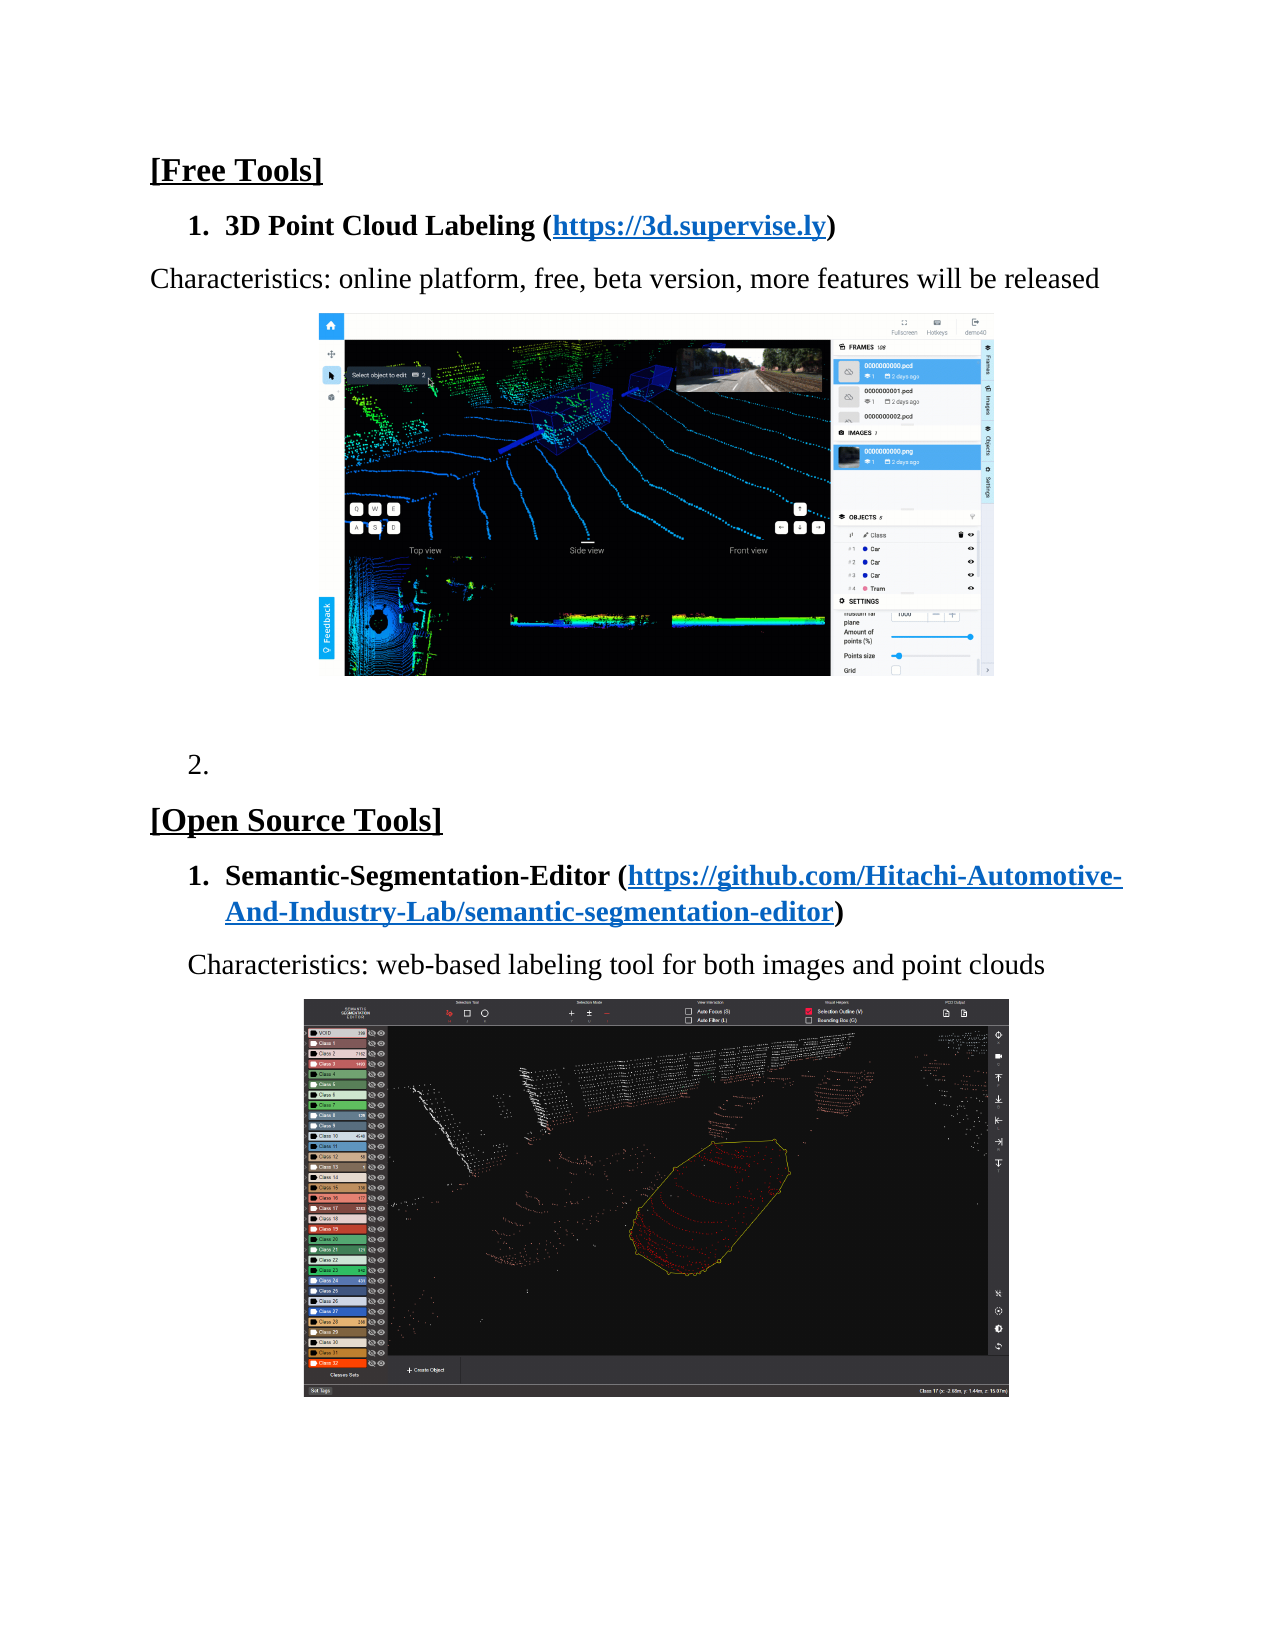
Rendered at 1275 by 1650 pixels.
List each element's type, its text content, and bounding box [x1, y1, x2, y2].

text Characteristics: online platform, free, beta version, more features will be released [150, 261, 1125, 294]
list Semantic-Segmentation-Editor (https://github.com/Hitachi-Automotive-And-Industry-Lab/semantic-segmentation-editor) [187, 858, 1125, 928]
list 3D Point Cloud Labeling (https://3d.supervise.ly) [187, 208, 1125, 242]
text Characteristics: web-based labeling tool for both images and point clouds [187, 947, 1125, 981]
text [Open Source Tools] [150, 800, 1125, 838]
picture [303, 999, 1009, 1397]
picture [318, 313, 994, 676]
text [Free Tools] [150, 150, 1125, 188]
